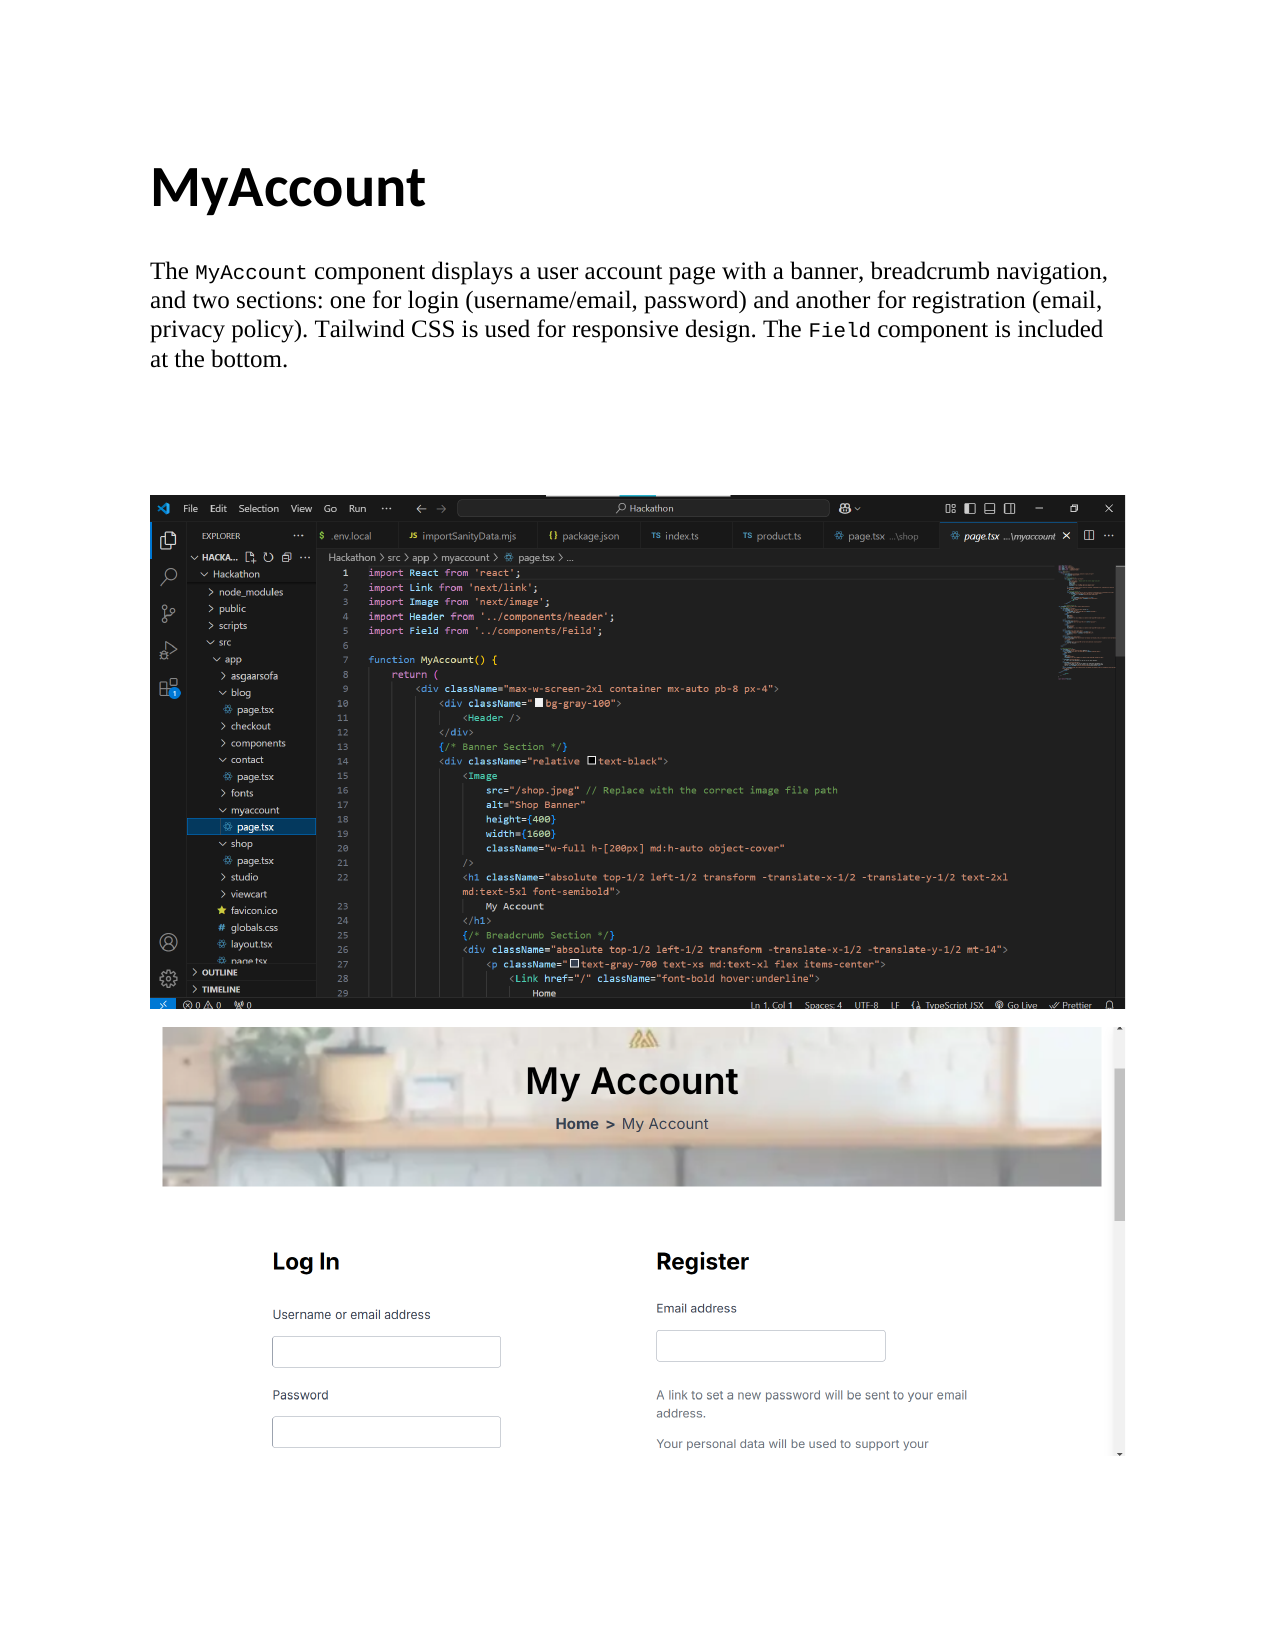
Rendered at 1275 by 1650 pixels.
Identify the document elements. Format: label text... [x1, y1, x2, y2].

text The MyAccount component displays a user account page with a banner, breadcrumb navigation, and two sections: one for login (username/email, password) and another for registration (email, privacy policy). Tailwind CSS is used for responsive design. The Field component is included at the bottom. [150, 256, 1125, 373]
picture [150, 1027, 1125, 1456]
picture [150, 495, 1125, 1009]
text MyAccount [150, 150, 1125, 221]
